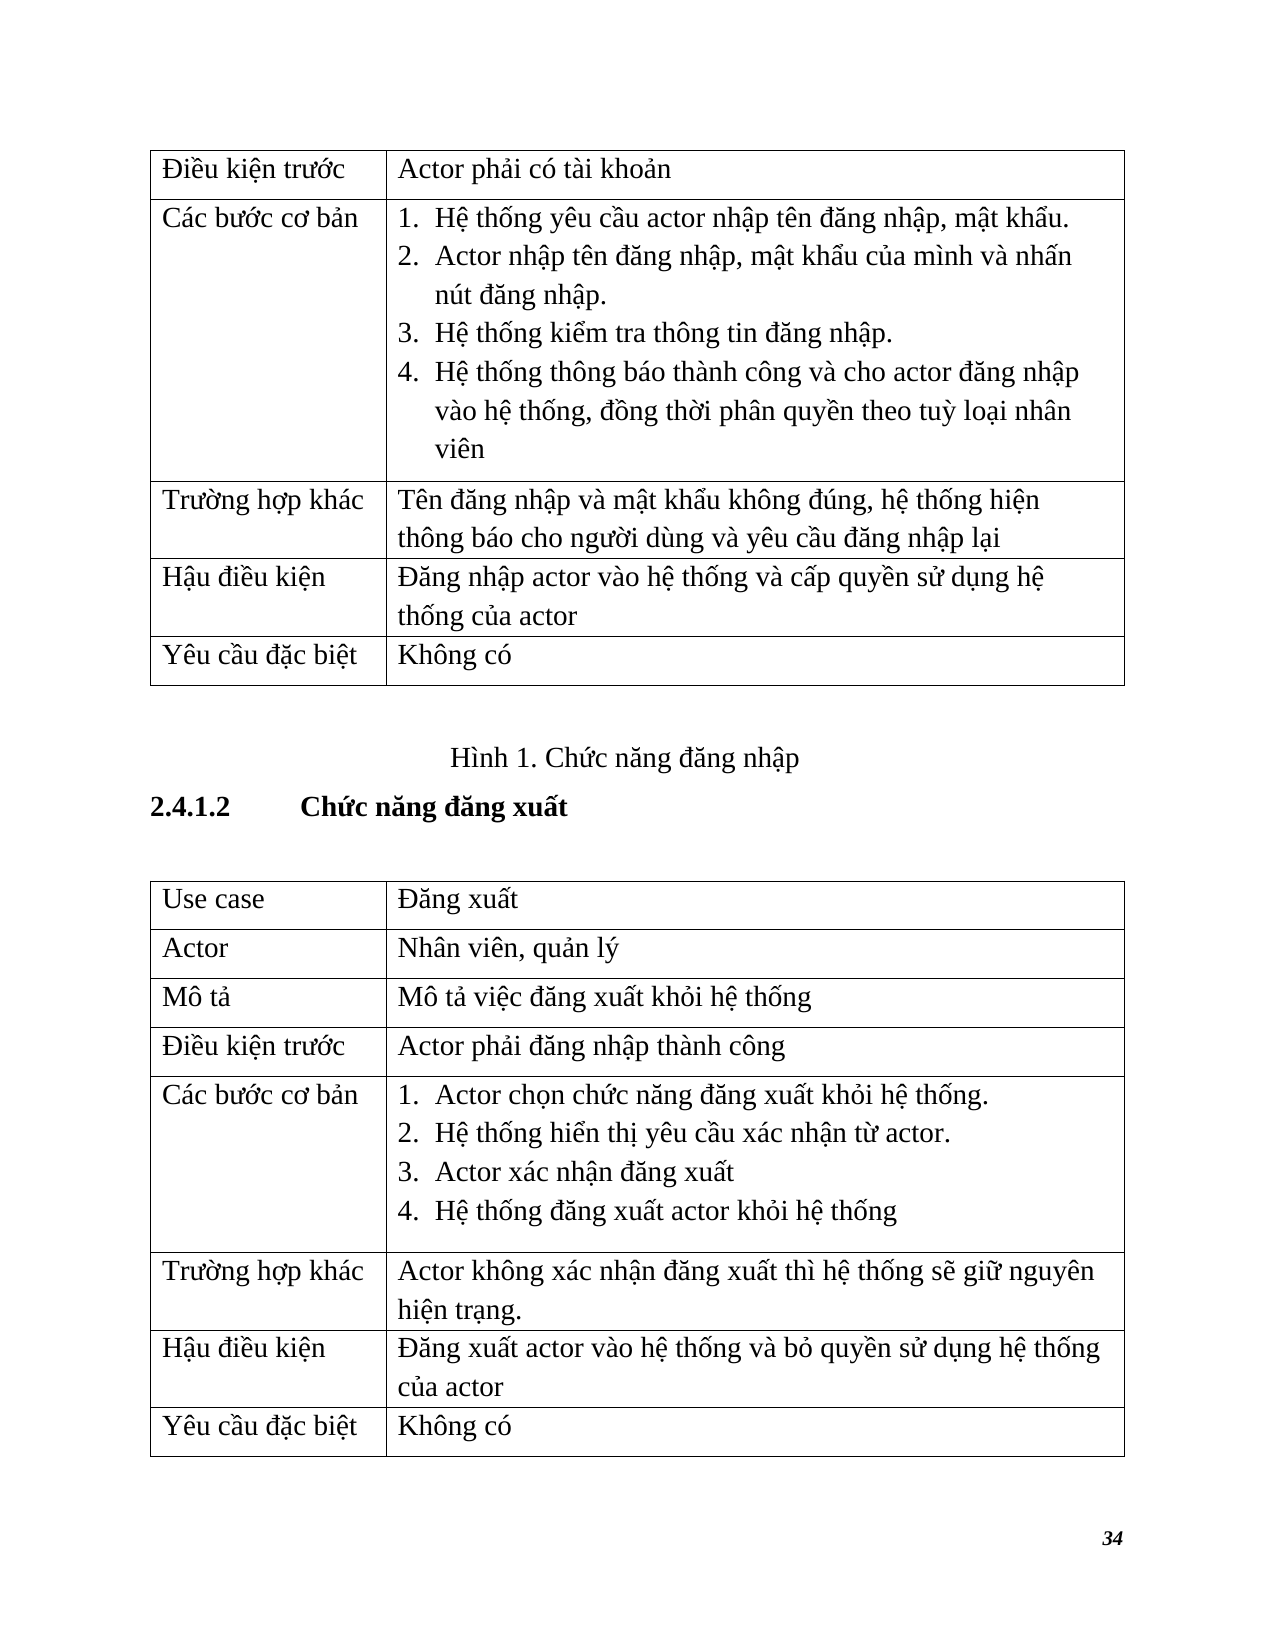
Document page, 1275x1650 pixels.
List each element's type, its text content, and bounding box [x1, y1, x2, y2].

subtitle Chức năng đăng xuất [150, 798, 1125, 821]
table_cell Hậu điều kiện [151, 1331, 386, 1407]
table_cell Yêu cầu đặc biệt [151, 1408, 386, 1456]
table_cell Các bước cơ bản [151, 200, 386, 481]
table_cell Các bước cơ bản [151, 1077, 386, 1252]
table_cell Hệ thống yêu cầu actor nhập tên đăng nhập, mật khẩu. Actor nhập tên đăng nhập, mật khẩu của mình và nhấn nút đăng nhập. Hệ thống kiểm tra thông tin đăng nhập. Hệ thống thông báo thành công và cho actor đăng nhập vào hệ thống, đồng thời phân quyền theo tuỳ loại nhân viên [387, 200, 1124, 481]
table_cell Tên đăng nhập và mật khẩu không đúng, hệ thống hiện thông báo cho người dùng và yêu cầu đăng nhập lại [387, 482, 1124, 558]
table_cell Không có [387, 637, 1124, 684]
text Hình 1. Chức năng đăng nhập [375, 740, 1125, 773]
table_header Use case [151, 882, 386, 929]
table_cell Điều kiện trước [151, 1028, 386, 1076]
table_cell Actor phải có tài khoản [387, 151, 1124, 199]
table_cell Không có [387, 1408, 1124, 1456]
table_cell Actor [151, 930, 386, 978]
table_header Đăng xuất [387, 882, 1124, 929]
table_cell Mô tả [151, 979, 386, 1027]
table_cell Điều kiện trước [151, 151, 386, 199]
table_cell Actor phải đăng nhập thành công [387, 1028, 1124, 1076]
table_cell Yêu cầu đặc biệt [151, 637, 386, 684]
table_cell Đăng xuất actor vào hệ thống và bỏ quyền sử dụng hệ thống của actor [387, 1331, 1124, 1407]
table_cell Trường hợp khác [151, 1253, 386, 1329]
table_cell Đăng nhập actor vào hệ thống và cấp quyền sử dụng hệ thống của actor [387, 559, 1124, 636]
table_cell Trường hợp khác [151, 482, 386, 558]
table_cell Hậu điều kiện [151, 559, 386, 636]
table_cell Mô tả việc đăng xuất khỏi hệ thống [387, 979, 1124, 1027]
table_cell Actor chọn chức năng đăng xuất khỏi hệ thống. Hệ thống hiển thị yêu cầu xác nhận từ actor. Actor xác nhận đăng xuất Hệ thống đăng xuất actor khỏi hệ thống [387, 1077, 1124, 1252]
table_cell Nhân viên, quản lý [387, 930, 1124, 978]
table_cell Actor không xác nhận đăng xuất thì hệ thống sẽ giữ nguyên hiện trạng. [387, 1253, 1124, 1329]
